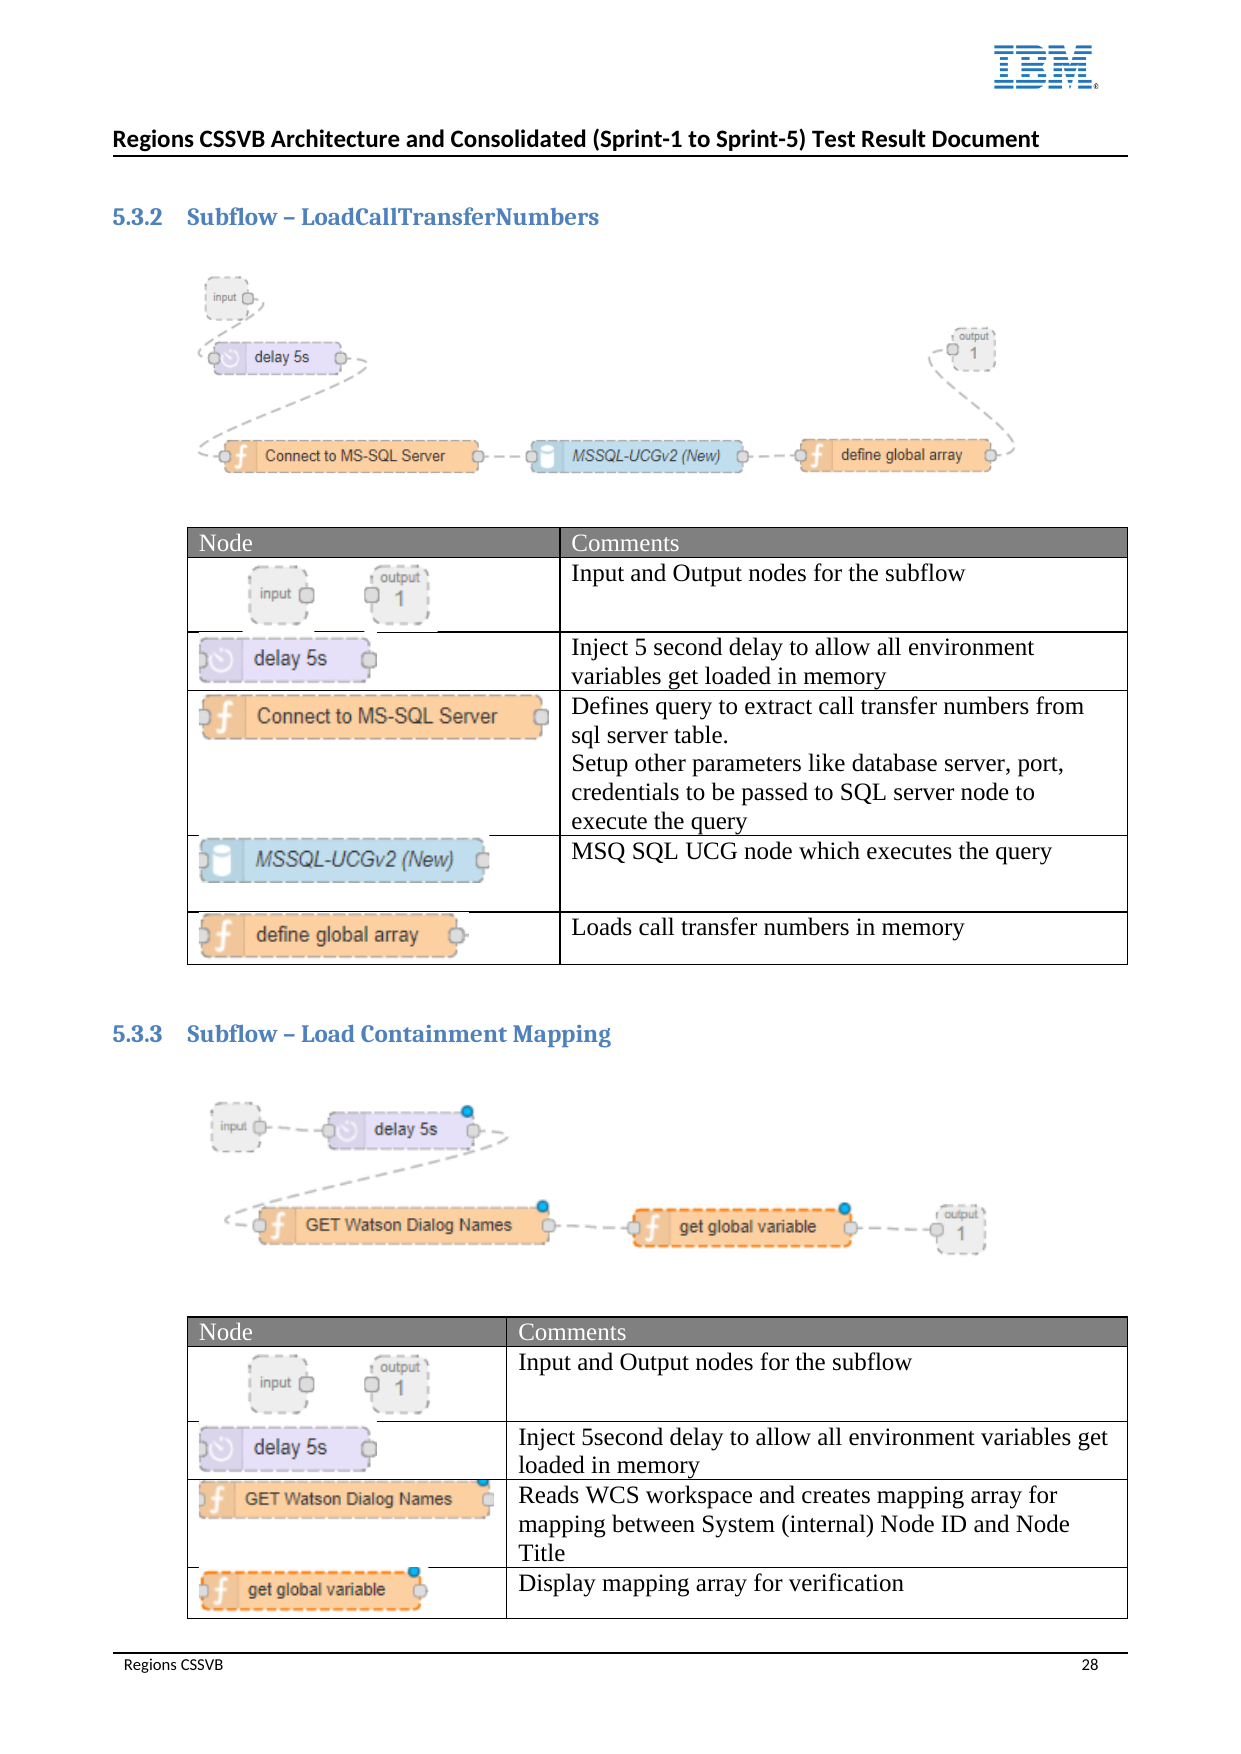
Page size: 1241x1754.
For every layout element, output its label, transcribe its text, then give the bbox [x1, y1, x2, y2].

table_cell [438, 558, 559, 631]
table_cell [188, 913, 198, 964]
table_cell Defines query to extract call transfer numbers from sql server table. Setup other parameters like database server, port, credentials to be passed to SQL server node to execute the query [561, 691, 1127, 835]
picture [993, 45, 1099, 90]
table_header Node [188, 528, 559, 557]
table_cell [469, 913, 559, 964]
table_cell Input and Output nodes for the subflow [507, 1347, 1127, 1421]
table_cell Inject 5second delay to allow all environment variables get loaded in memory [507, 1422, 1127, 1479]
table_header Node [188, 1318, 506, 1346]
picture [187, 268, 1050, 499]
subtitle Subflow – Load Containment Mapping [112, 1019, 1128, 1048]
table_cell MSQ SQL UCG node which executes the query [561, 836, 1127, 911]
table_cell [188, 1480, 506, 1567]
picture [198, 1480, 494, 1524]
table_cell [188, 836, 559, 911]
subtitle Subflow – LoadCallTransferNumbers [112, 202, 1128, 231]
table_cell [438, 1347, 506, 1421]
table_cell [188, 633, 559, 690]
picture [198, 912, 469, 964]
table_cell [188, 1422, 506, 1479]
table_cell Loads call transfer numbers in memory [561, 913, 1127, 964]
table_cell Inject 5 second delay to allow all environment variables get loaded in memory [561, 633, 1127, 690]
table_header Comments [507, 1318, 1127, 1346]
picture [198, 558, 438, 688]
table_cell [429, 1568, 506, 1618]
table_cell [188, 558, 364, 631]
table_cell [188, 1347, 364, 1421]
table_cell Input and Output nodes for the subflow [561, 558, 1127, 631]
table_cell Display mapping array for verification [507, 1568, 1127, 1618]
table_header Comments [561, 528, 1127, 557]
picture [198, 835, 490, 883]
table_cell [188, 1568, 198, 1618]
picture [198, 691, 549, 743]
picture [198, 1347, 438, 1477]
table_cell [188, 691, 559, 835]
table_cell Reads WCS workspace and creates mapping array for mapping between System (internal) Node ID and Node Title [507, 1480, 1127, 1567]
picture [187, 1086, 1013, 1283]
picture [198, 1567, 429, 1618]
